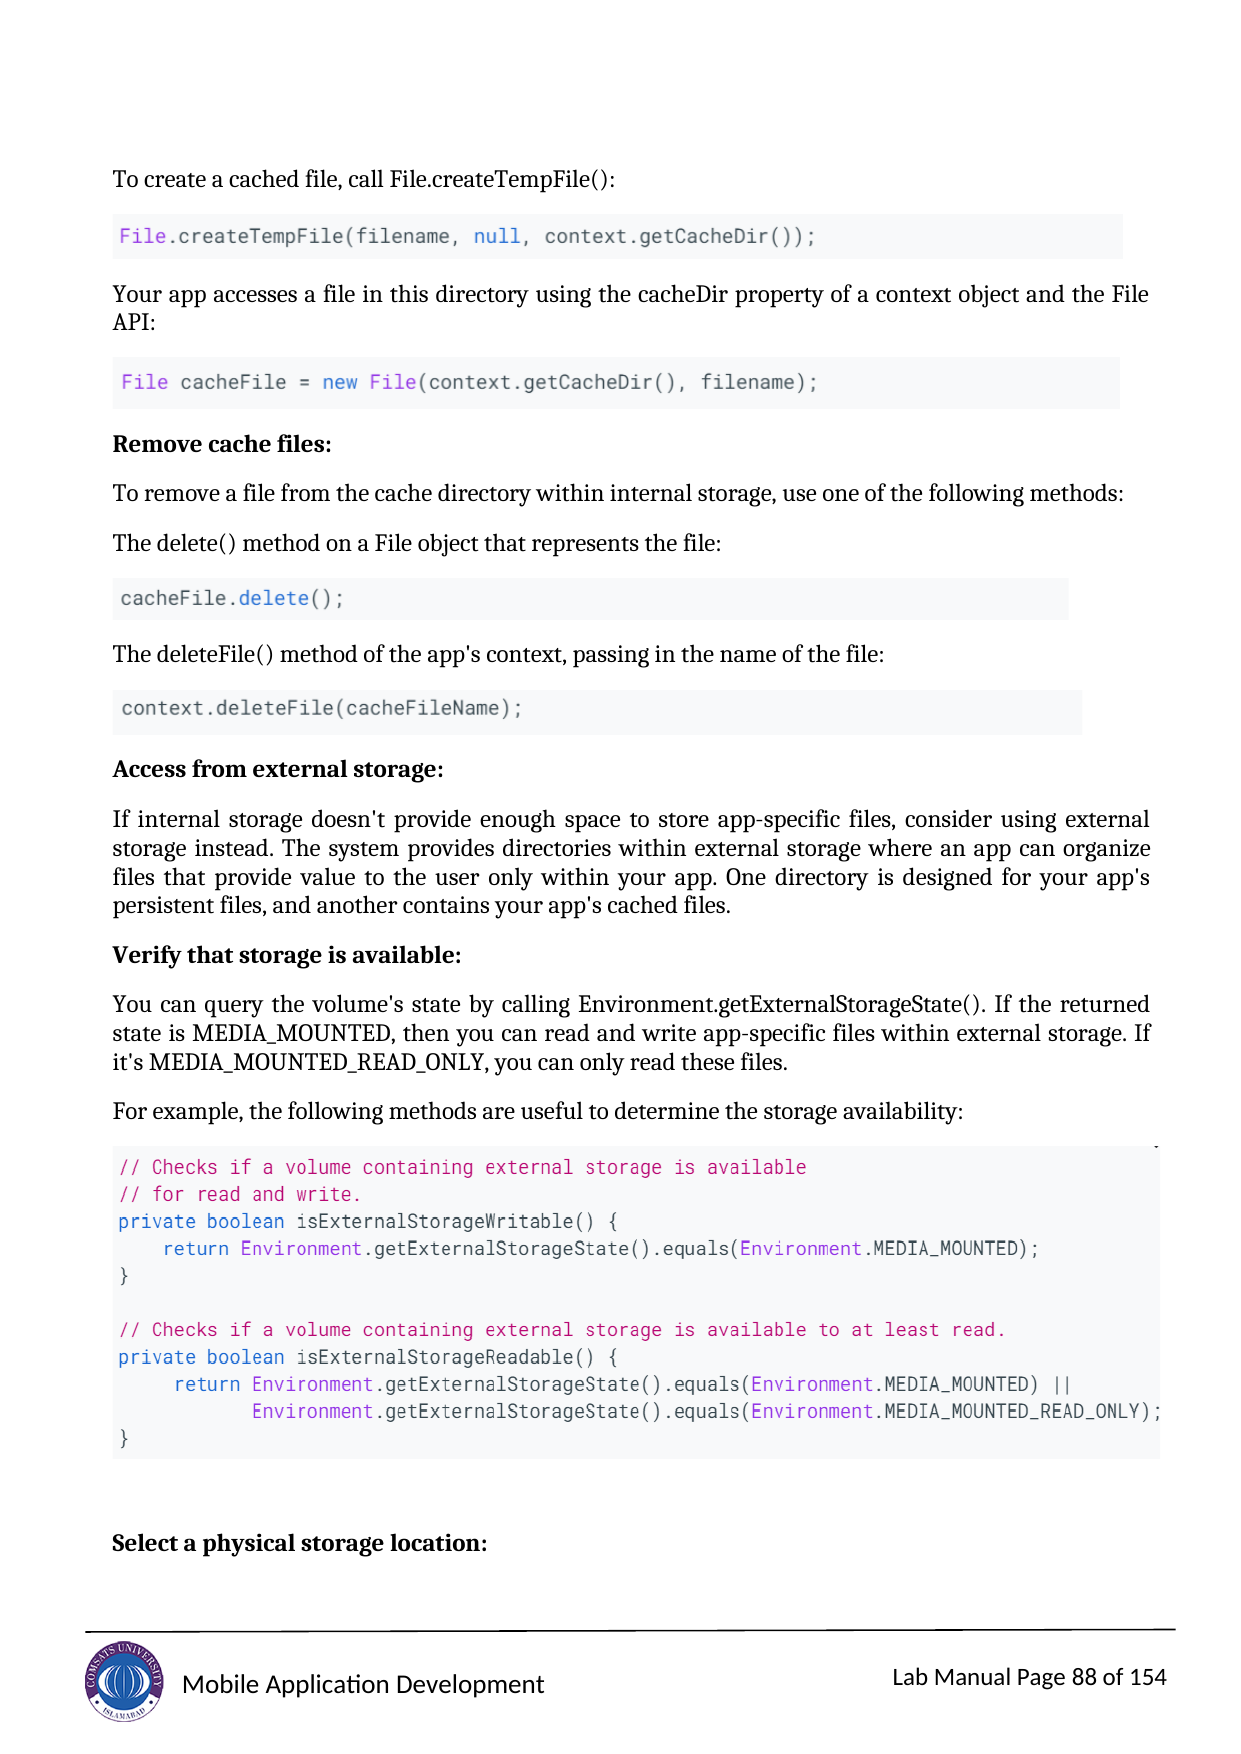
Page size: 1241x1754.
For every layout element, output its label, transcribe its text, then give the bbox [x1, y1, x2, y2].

text The deleteFile() method of the app's context, passing in the name of the file: [112, 640, 1152, 669]
picture [85, 1641, 165, 1722]
text For example, the following methods are useful to determine the storage availability: [112, 1097, 1152, 1126]
picture [112, 1146, 1161, 1459]
picture [112, 578, 1069, 620]
picture [112, 214, 1123, 259]
text To create a cached file, call File.createTempFile(): [112, 164, 1152, 193]
picture [112, 357, 1120, 409]
text To remove a file from the cache directory within internal storage, use one of the following methods: [112, 479, 1152, 508]
text If internal storage doesn't provide enough space to store app-specific files, consider using external storage instead. The system provides directories within external storage where an app can organize files that provide value to the user only within your app. One directory is designed for your app's persistent files, and another contains your app's cached files. [112, 805, 1152, 920]
picture [112, 690, 1083, 735]
text The delete() method on a File object that represents the file: [112, 528, 1152, 557]
subtitle Verify that storage is available: [112, 941, 1240, 969]
subtitle Access from external storage: [112, 755, 1240, 784]
text You can query the volume's state by calling Environment.getExternalStorageState(). If the returned state is MEDIA_MOUNTED, then you can read and write app-specific files within external storage. If it's MEDIA_MOUNTED_READ_ONLY, you can only read these files. [112, 990, 1152, 1076]
subtitle Select a physical storage location: [112, 1529, 1240, 1558]
text Your app accesses a file in this directory using the cacheDir property of a context object and the File API: [112, 279, 1152, 337]
subtitle Remove cache files: [112, 429, 1240, 458]
